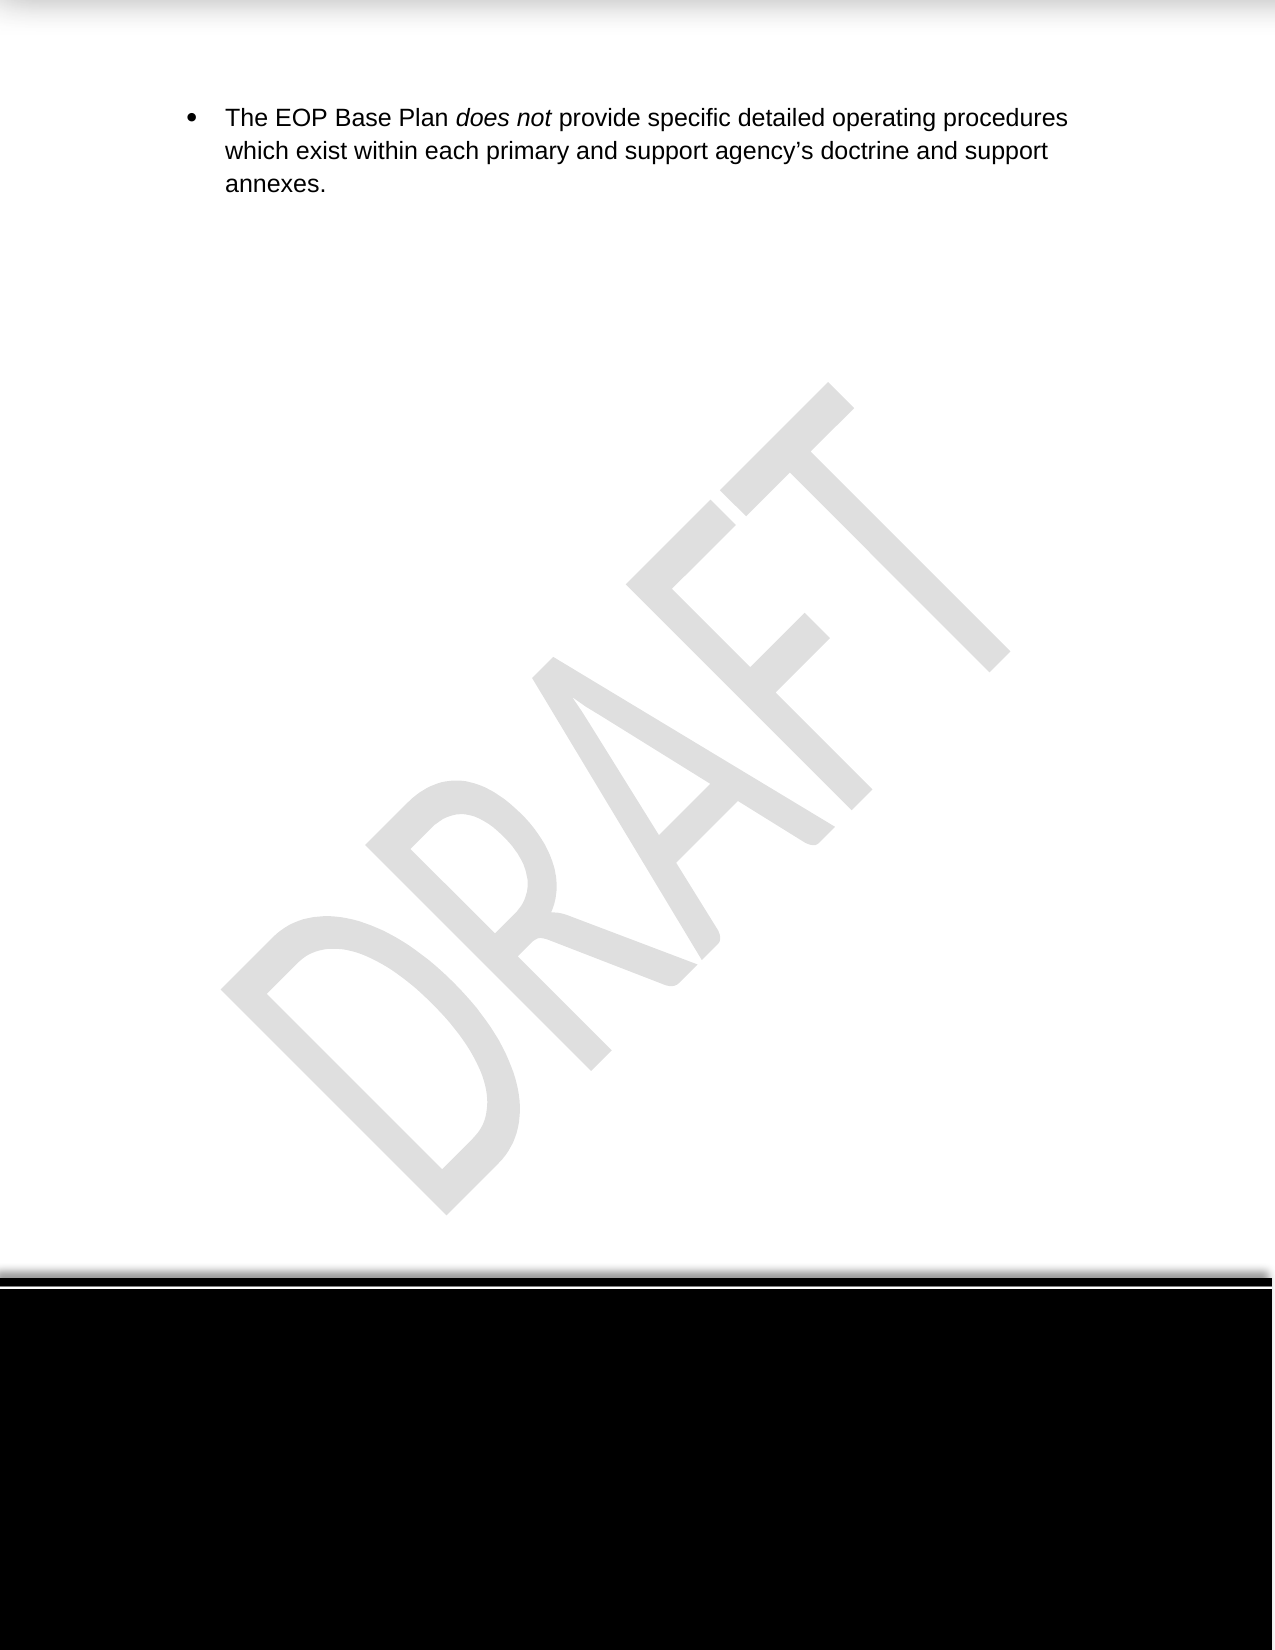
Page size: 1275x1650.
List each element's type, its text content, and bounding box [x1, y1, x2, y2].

list The EOP Base Plan does not provide specific detailed operating procedures which exist within each primary and support agency’s doctrine and support annexes. [187, 103, 1125, 198]
